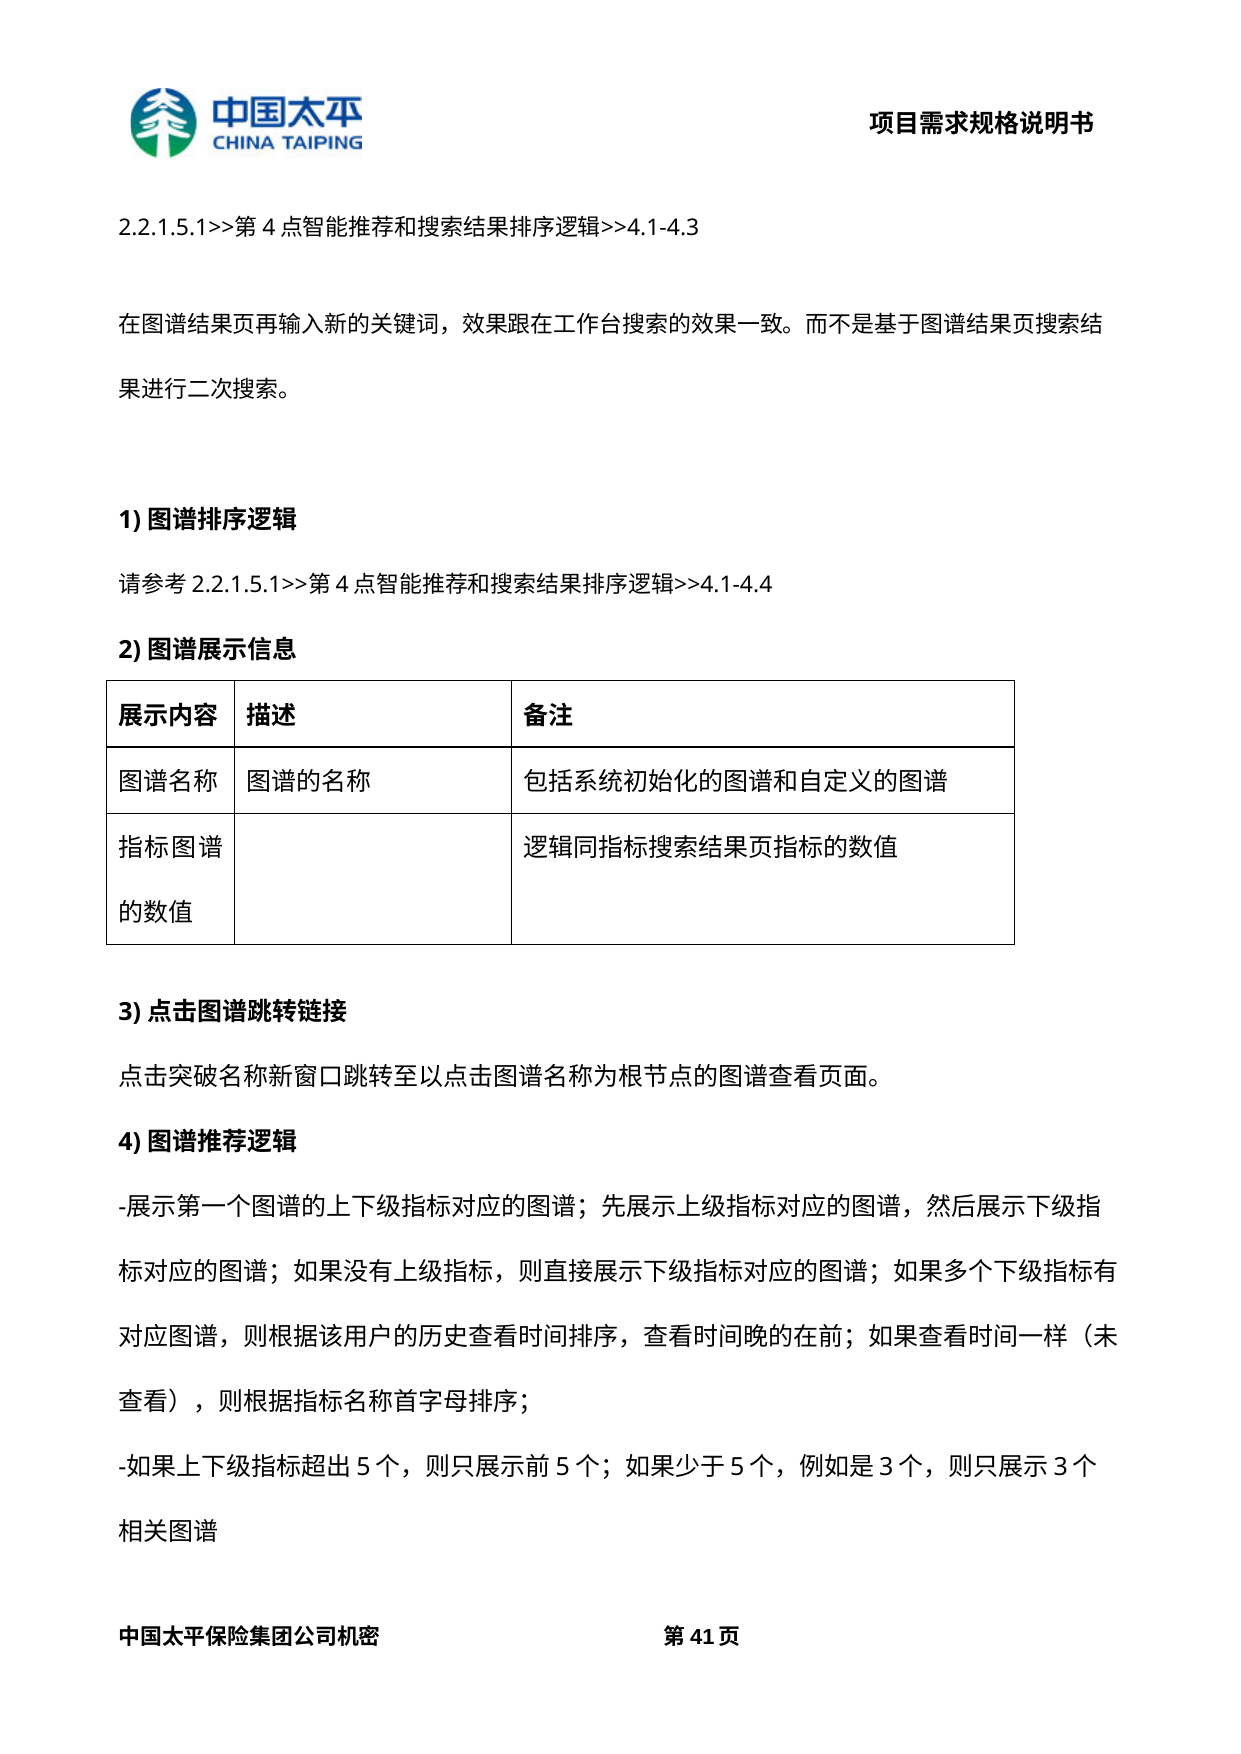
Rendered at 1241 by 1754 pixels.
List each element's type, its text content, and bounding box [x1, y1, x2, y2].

text -展示第一个图谱的上下级指标对应的图谱；先展示上级指标对应的图谱，然后展示下级指标对应的图谱；如果没有上级指标，则直接展示下级指标对应的图谱；如果多个下级指标有对应图谱，则根据该用户的历史查看时间排序，查看时间晚的在前；如果查看时间一样（未查看），则根据指标名称首字母排序； [118, 1172, 1122, 1432]
table_header 展示内容 [107, 681, 234, 746]
table_cell 图谱的名称 [235, 748, 511, 812]
table_cell 逻辑同指标搜索结果页指标的数值 [512, 814, 1014, 943]
table_cell 包括系统初始化的图谱和自定义的图谱 [512, 748, 1014, 812]
table_cell [235, 814, 511, 943]
text 如果没有匹配的图谱，则展示“未收到“XXX关键词”相关图谱”，同时推荐图谱，逻辑同2.2.1.5.1>>第4点智能推荐和搜索结果排序逻辑>>4.1-4.3 [118, 193, 1122, 258]
list 图谱展示信息 [118, 615, 1122, 680]
table_header 备注 [512, 681, 1014, 746]
picture [130, 88, 362, 158]
list 点击图谱跳转链接 [118, 977, 1122, 1042]
table_cell 指标图谱的数值 [107, 814, 234, 943]
list 请参考2.2.1.5.1>>第4点智能推荐和搜索结果排序逻辑>>4.1-4.4 [118, 550, 1122, 615]
list 点击突破名称新窗口跳转至以点击图谱名称为根节点的图谱查看页面。 [118, 1042, 1122, 1107]
list 图谱排序逻辑 [118, 485, 1122, 550]
table_cell 图谱名称 [107, 748, 234, 812]
text 在图谱结果页再输入新的关键词，效果跟在工作台搜索的效果一致。而不是基于图谱结果页搜索结果进行二次搜索。 [118, 290, 1122, 420]
text -如果上下级指标超出5个，则只展示前5个；如果少于5个，例如是3个，则只展示3个相关图谱 [118, 1432, 1122, 1562]
list 图谱推荐逻辑 [118, 1107, 1122, 1172]
table_header 描述 [235, 681, 511, 746]
